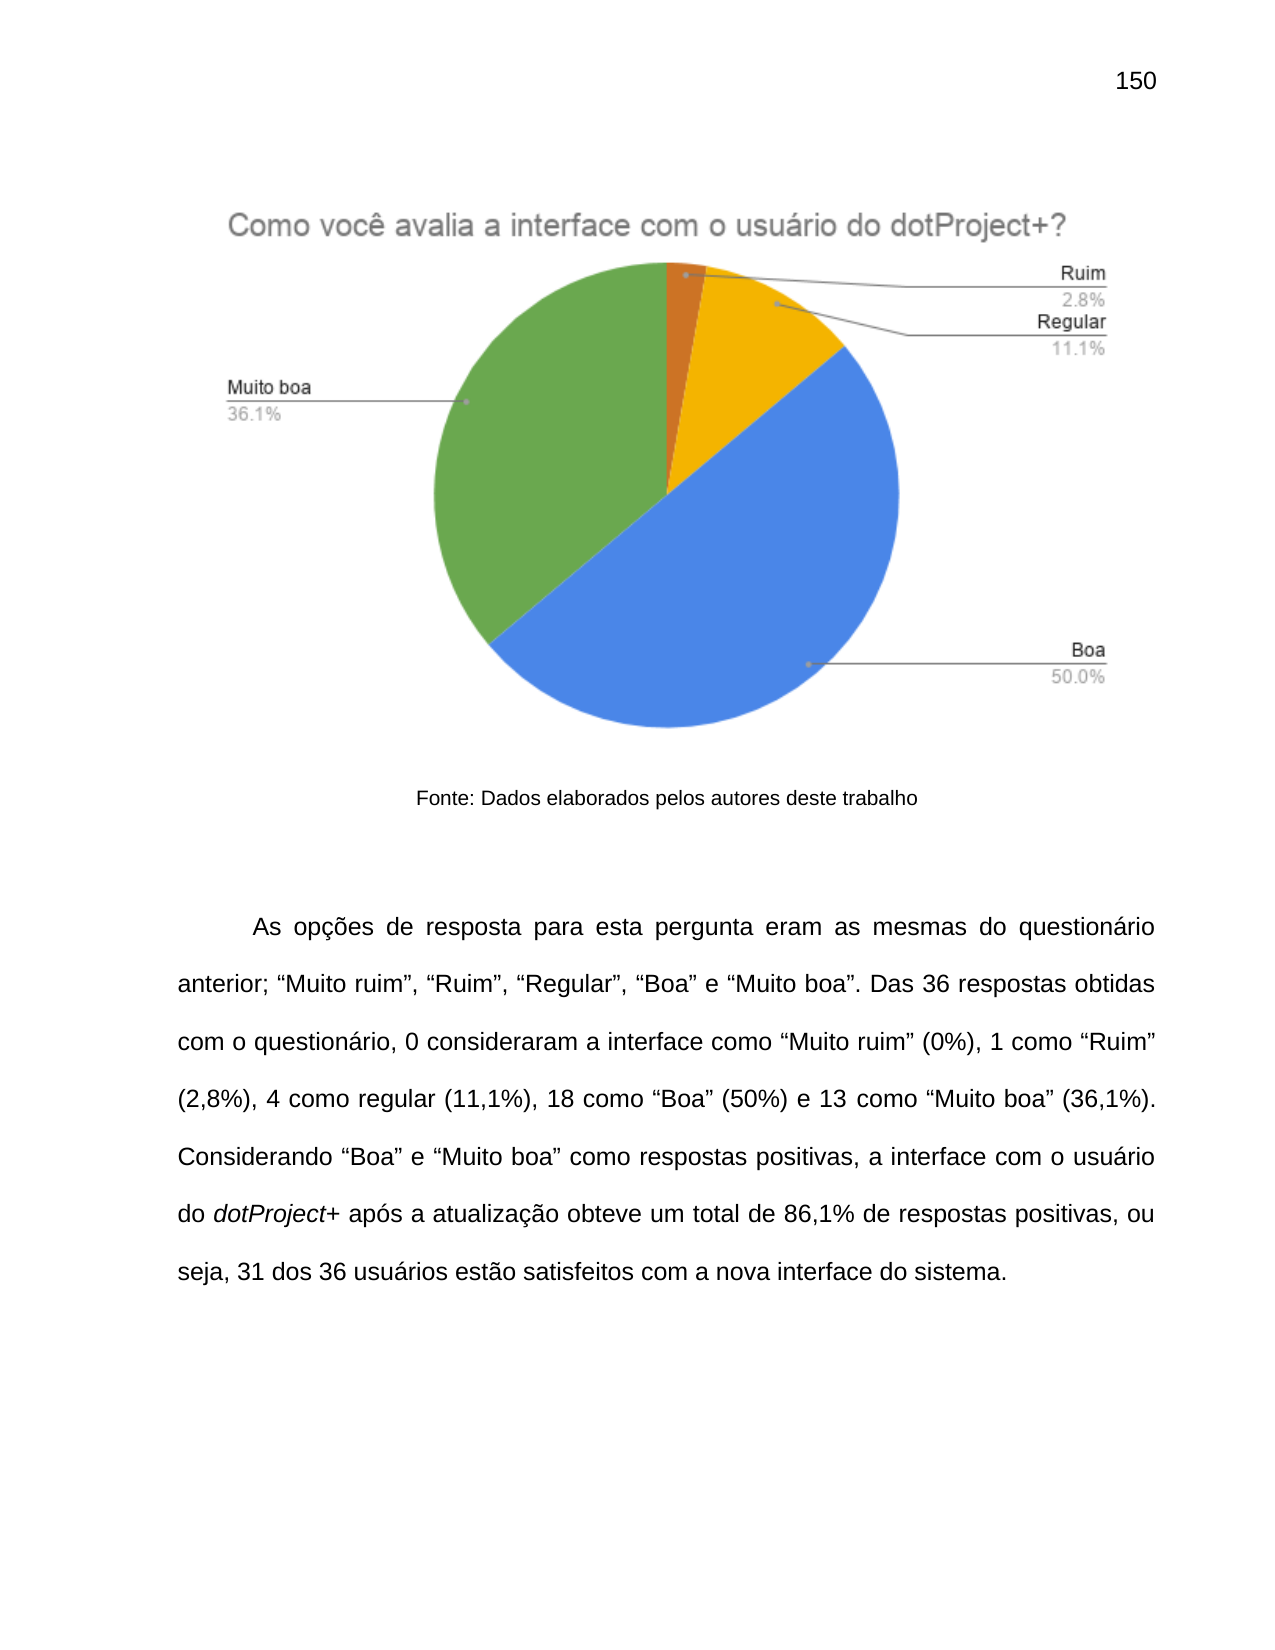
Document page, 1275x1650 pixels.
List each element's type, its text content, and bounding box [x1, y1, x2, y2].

text Fonte: Dados elaborados pelos autores deste trabalho [177, 786, 1157, 809]
picture [198, 177, 1136, 757]
text As opções de resposta para esta pergunta eram as mesmas do questionário anterior; “Muito ruim”, “Ruim”, “Regular”, “Boa” e “Muito boa”. Das 36 respostas obtidas com o questionário, 0 consideraram a interface como “Muito ruim” (0%), 1 como “Ruim” (2,8%), 4 como regular (11,1%), 18 como “Boa” (50%) e 13 como “Muito boa” (36,1%). Considerando “Boa” e “Muito boa” como respostas positivas, a interface com o usuário do dotProject+ após a atualização obteve um total de 86,1% de respostas positivas, ou seja, 31 dos 36 usuários estão satisfeitos com a nova interface do sistema. [177, 912, 1157, 1286]
